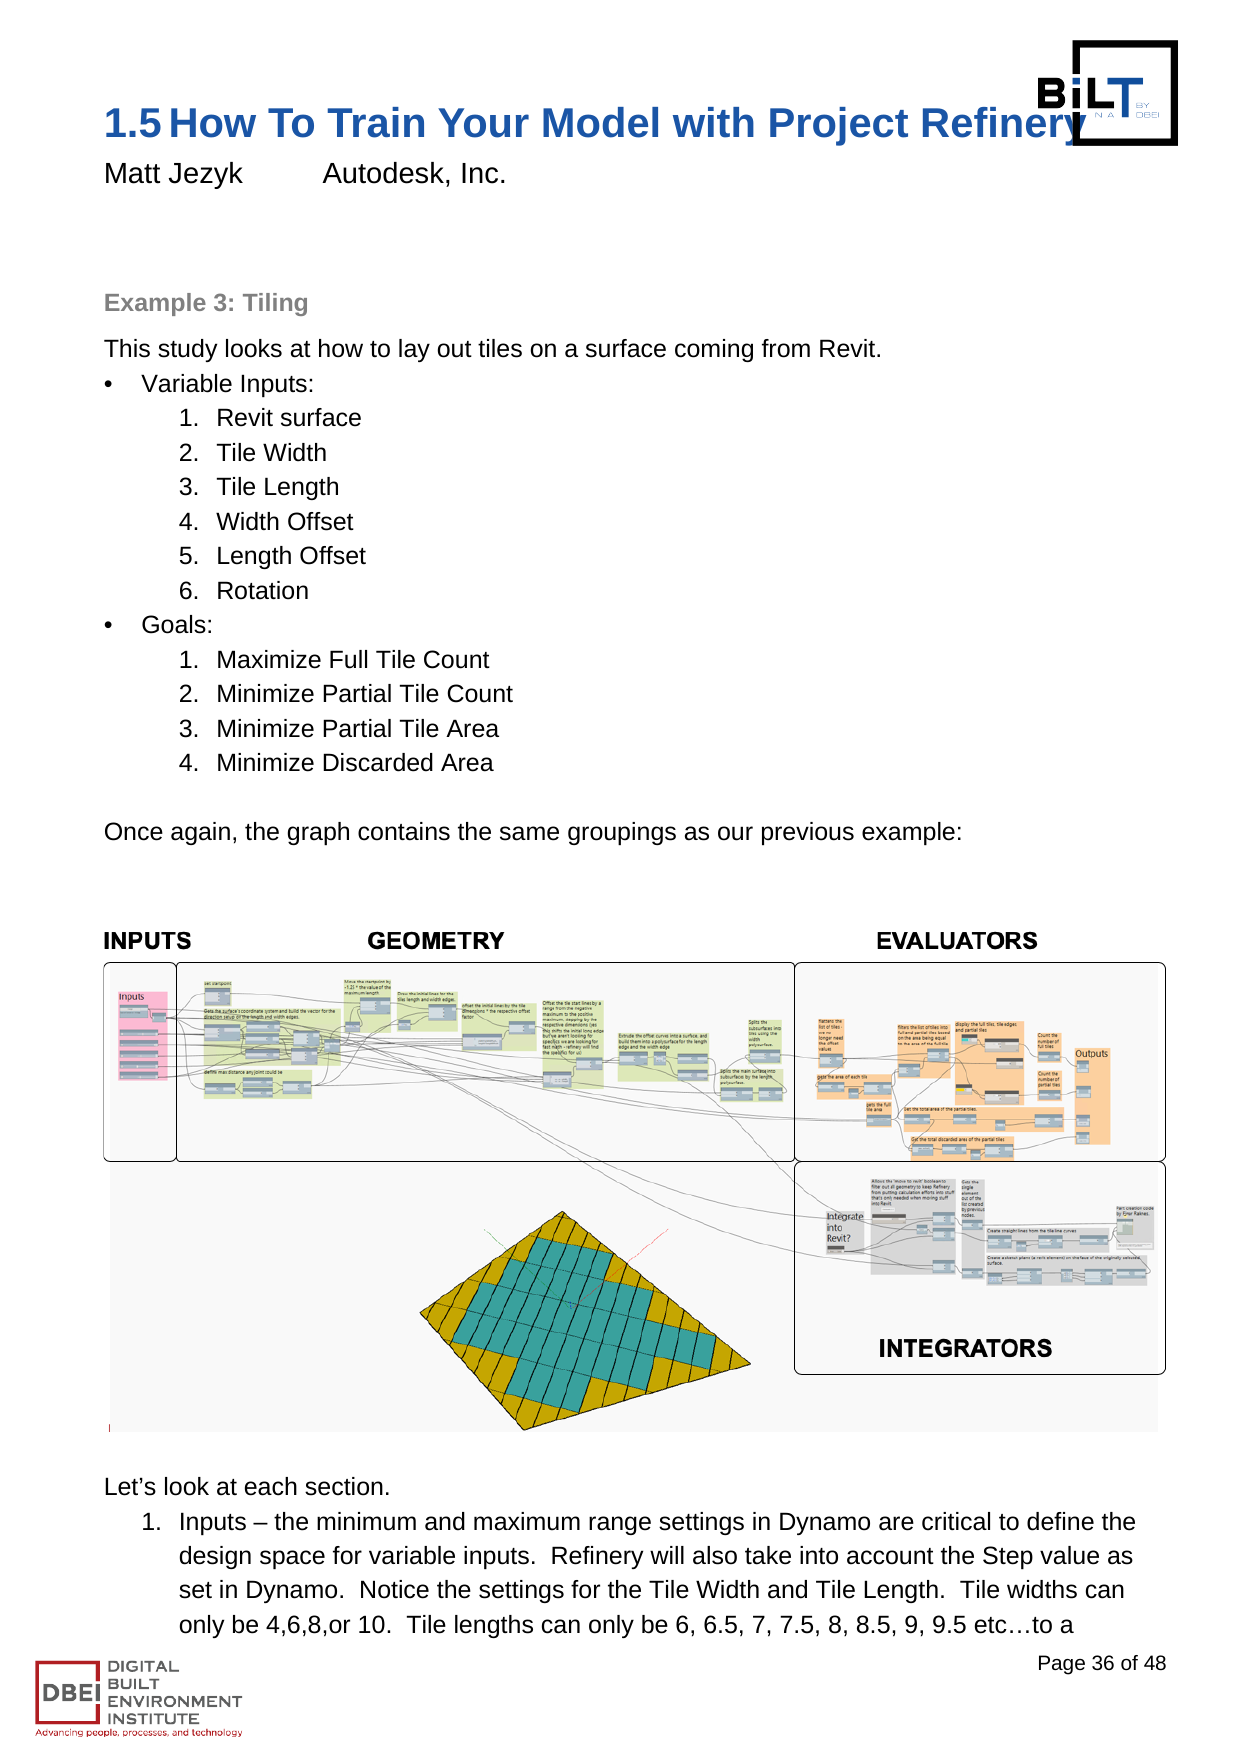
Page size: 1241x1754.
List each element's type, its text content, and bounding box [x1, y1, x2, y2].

list Length Offset [178, 541, 1167, 570]
list Goals: [103, 610, 1167, 639]
text Let’s look at each section. [103, 1472, 1167, 1501]
list Width Offset [178, 507, 1167, 536]
list Minimize Partial Tile Area [178, 714, 1167, 742]
text This study looks at how to lay out tiles on a surface coming from Revit. [103, 334, 1167, 363]
list Minimize Partial Tile Count [178, 679, 1167, 708]
list Variable Inputs: [103, 369, 1167, 398]
list Tile Length [178, 472, 1167, 501]
subtitle Example 3: Tiling [103, 287, 1167, 316]
picture [27, 1652, 243, 1740]
list Tile Width [178, 438, 1167, 467]
list Maximize Full Tile Count [178, 645, 1167, 673]
list Revit surface [178, 403, 1167, 432]
picture [1031, 31, 1182, 154]
text Once again, the graph contains the same groupings as our previous example: [103, 817, 1167, 846]
list Rotation [178, 576, 1167, 604]
list Minimize Discarded Area [178, 748, 1167, 777]
picture [103, 920, 1167, 1432]
